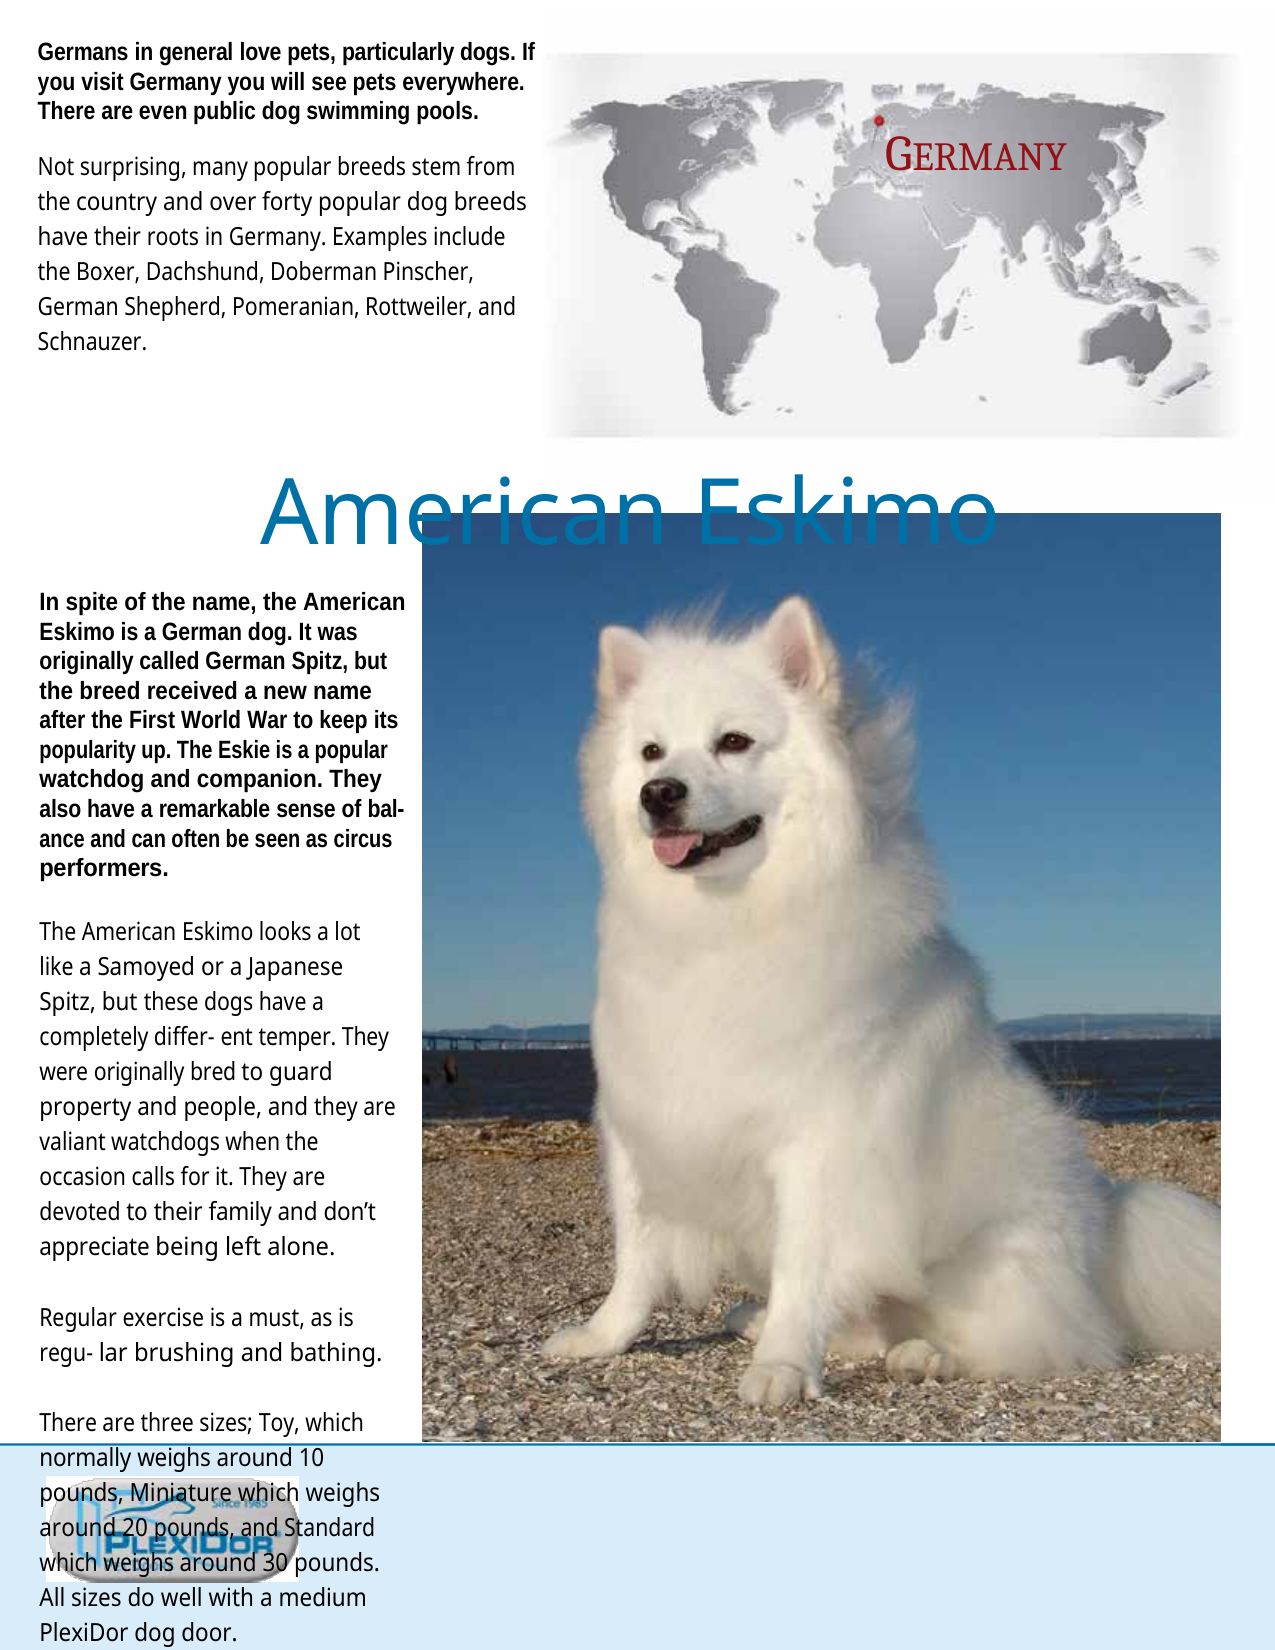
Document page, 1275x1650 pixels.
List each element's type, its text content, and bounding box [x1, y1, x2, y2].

text The American Eskimo looks a lot like a Samoyed or a Japanese Spitz, but these dogs have a completely differ- ent temper. They were originally bred to guard property and people, and they are valiant watchdogs when the occasion calls for it. They are devoted to their family and don’t appreciate being left alone. [39, 914, 397, 1263]
picture [542, 13, 1275, 498]
text In spite of the name, the American Eskimo is a German dog. It was originally called German Spitz, but the breed received a new name after the First World War to keep its popularity up. The Eskie is a popular watchdog and companion. They also have a remarkable sense of bal- ance and can often be seen as circus performers. [39, 587, 412, 882]
text Germans in general love pets, particularly dogs. If you visit Germany you will see pets everywhere. There are even public dog swimming pools. [37, 37, 537, 125]
picture [422, 513, 1221, 1442]
text Not surprising, many popular breeds stem from the country and over forty popular dog breeds have their roots in Germany. Examples include the Boxer, Dachshund, Doberman Pinscher, German Shepherd, Pomeranian, Rottweiler, and Schnauzer. [37, 149, 537, 358]
text Regular exercise is a must, as is regu- lar brushing and bathing. [39, 1300, 390, 1369]
subtitle Germany [885, 125, 1275, 183]
text American Eskimo [139, 446, 1121, 571]
text There are three sizes; Toy, which normally weighs around 10 pounds, Miniature which weighs around 20 pounds, and Standard which weighs around 30 pounds. All sizes do well with a medium PlexiDor dog door. [39, 1405, 412, 1649]
